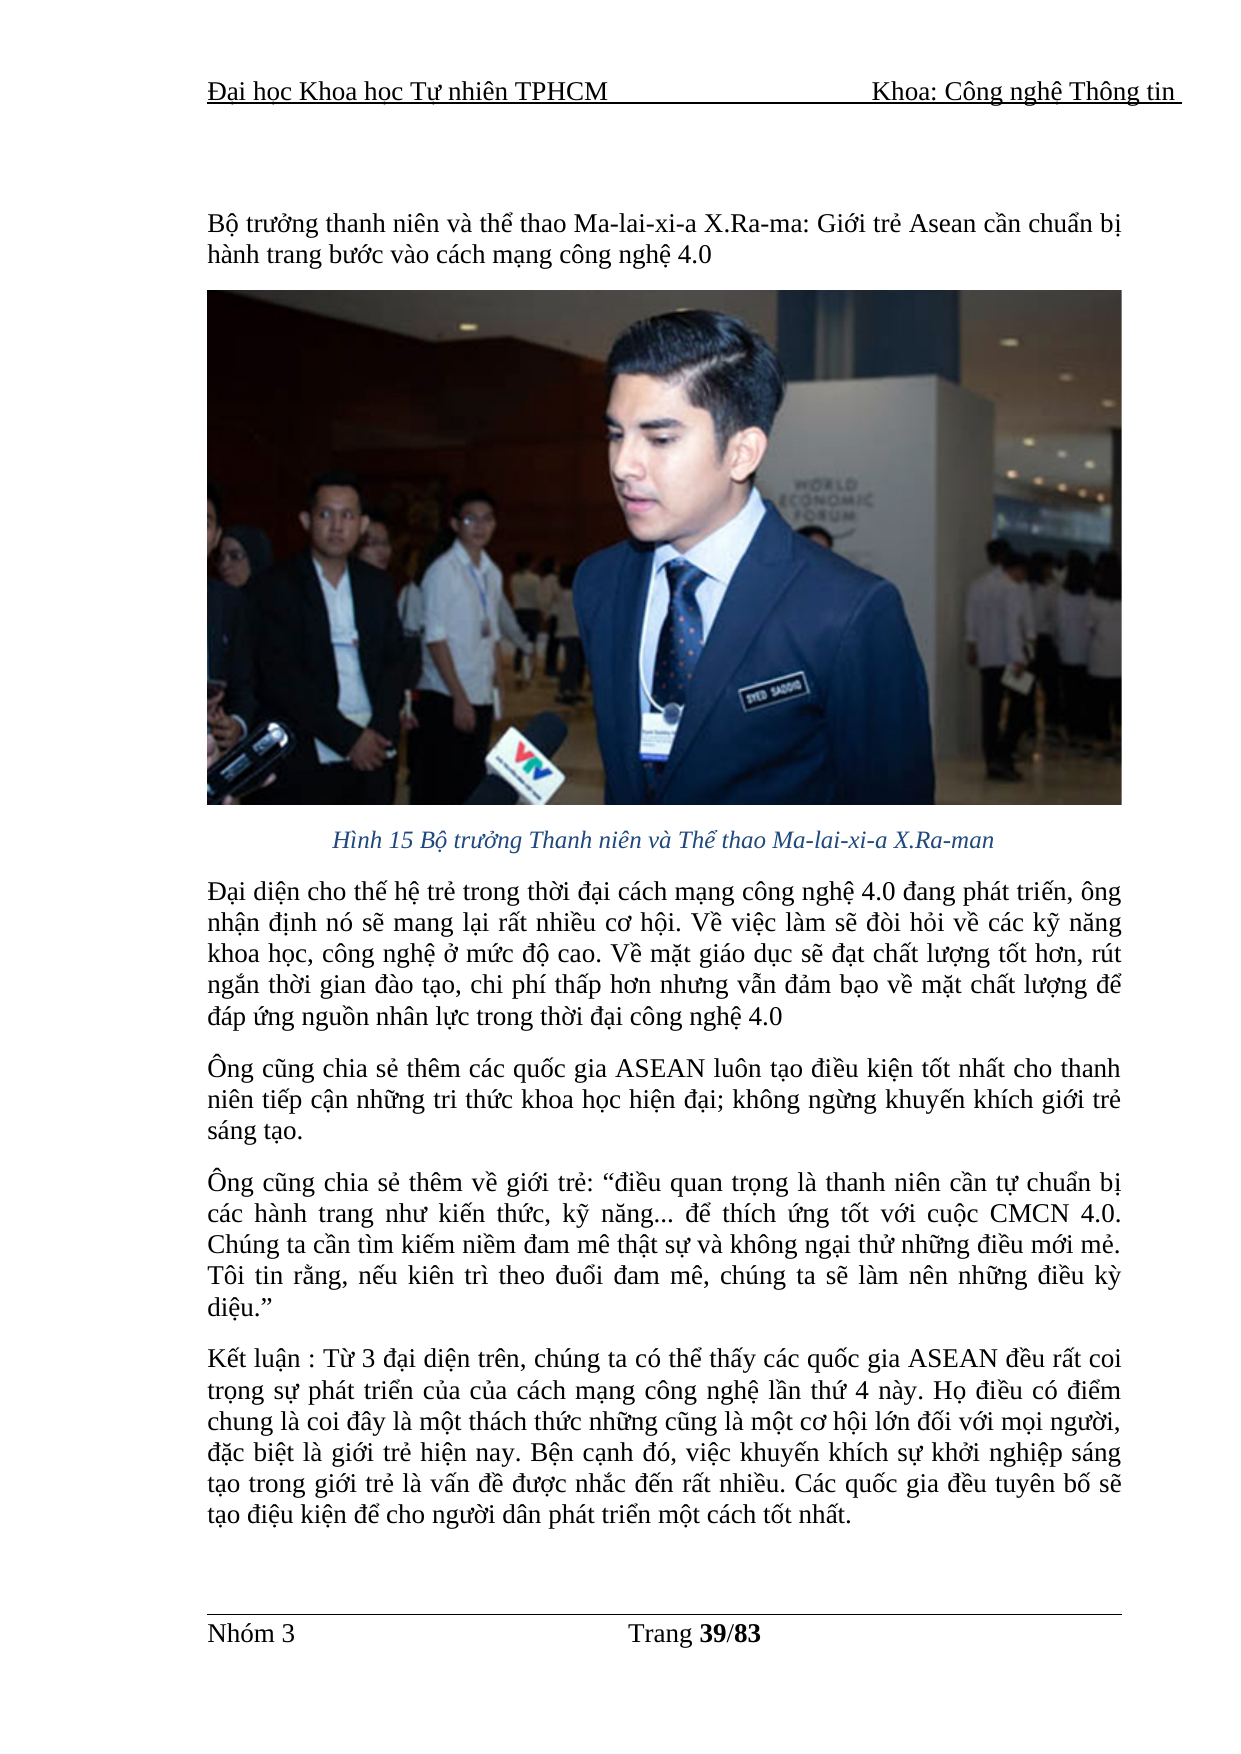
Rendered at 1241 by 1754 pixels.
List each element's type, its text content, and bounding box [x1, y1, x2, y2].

picture [207, 290, 1122, 805]
text Hình 15 Bộ trưởng Thanh niên và Thể thao Ma-lai-xi-a X.Ra-man [207, 826, 1122, 854]
text Bộ trưởng thanh niên và thể thao Ma-lai-xi-a X.Ra-ma: Giới trẻ Asean cần chuẩn bị hành trang bước vào cách mạng công nghệ 4.0 [207, 207, 1122, 269]
text Ông cũng chia sẻ thêm về giới trẻ: “điều quan trọng là thanh niên cần tự chuẩn bị các hành trang như kiến thức, kỹ năng... để thích ứng tốt với cuộc CMCN 4.0. Chúng ta cần tìm kiếm niềm đam mê thật sự và không ngại thử những điều mới mẻ. Tôi tin rằng, nếu kiên trì theo đuổi đam mê, chúng ta sẽ làm nên những điều kỳ diệu.” [207, 1166, 1122, 1322]
text Đại diện cho thế hệ trẻ trong thời đại cách mạng công nghệ 4.0 đang phát triến, ông nhận định nó sẽ mang lại rất nhiều cơ hội. Về việc làm sẽ đòi hỏi về các kỹ năng khoa học, công nghệ ở mức độ cao. Về mặt giáo dục sẽ đạt chất lượng tốt hơn, rút ngắn thời gian đào tạo, chi phí thấp hơn nhưng vẫn đảm bạo về mặt chất lượng để đáp ứng nguồn nhân lực trong thời đại công nghệ 4.0 [207, 875, 1122, 1031]
text Kết luận : Từ 3 đại diện trên, chúng ta có thể thấy các quốc gia ASEAN đều rất coi trọng sự phát triển của của cách mạng công nghệ lần thứ 4 này. Họ điều có điểm chung là coi đây là một thách thức những cũng là một cơ hội lớn đối với mọi người, đặc biệt là giới trẻ hiện nay. Bện cạnh đó, việc khuyến khích sự khởi nghiệp sáng tạo trong giới trẻ là vấn đề được nhắc đến rất nhiều. Các quốc gia đều tuyên bố sẽ tạo điệu kiện để cho người dân phát triển một cách tốt nhất. [207, 1343, 1122, 1529]
text Ông cũng chia sẻ thêm các quốc gia ASEAN luôn tạo điều kiện tốt nhất cho thanh niên tiếp cận những tri thức khoa học hiện đại; không ngừng khuyến khích giới trẻ sáng tạo. [207, 1052, 1122, 1145]
